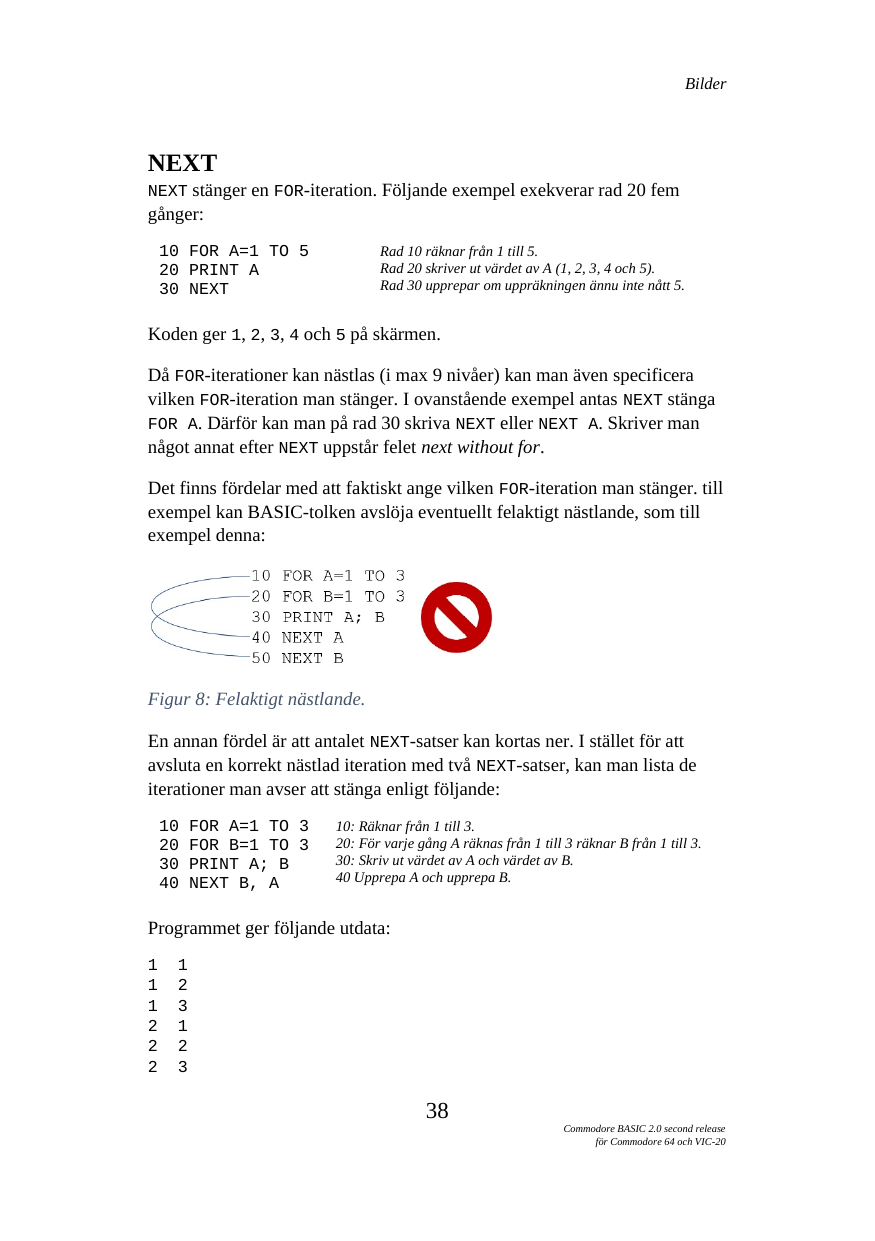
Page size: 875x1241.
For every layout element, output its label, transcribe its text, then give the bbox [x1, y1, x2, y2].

table_header Rad 10 räknar från 1 till 5. Rad 20 skriver ut värdet av A (1, 2, 3, 4 och 5). Rad 30 upprepar om uppräkningen ännu inte nått 5. [369, 243, 725, 299]
text Då FOR-iterationer kan nästlas (i max 9 nivåer) kan man även specificera vilken FOR-iteration man stänger. I ovanstående exempel antas NEXT stänga FOR A. Därför kan man på rad 30 skriva NEXT eller NEXT A. Skriver man något annat efter NEXT uppstår felet next without for. [148, 363, 726, 458]
picture [147, 564, 496, 669]
text NEXT stänger en FOR-iteration. Följande exempel exekverar rad 20 fem gånger: [148, 179, 726, 224]
text Figur 8: Felaktigt nästlande. [148, 687, 726, 709]
text En annan fördel är att antalet NEXT-satser kan kortas ner. I stället för att avsluta en korrekt nästlad iteration med två NEXT-satser, kan man lista de iterationer man avser att stänga enligt följande: [148, 730, 726, 800]
subtitle NEXT [148, 148, 726, 176]
table_header 10: Räknar från 1 till 3. 20: För varje gång A räknas från 1 till 3 räknar B från 1 till 3. 30: Skriv ut värdet av A och värdet av B. 40 Upprepa A och upprepa B. [324, 818, 725, 893]
table_header 10 FOR A=1 TO 3 20 FOR B=1 TO 3 30 PRINT A; B 40 NEXT B, A [148, 818, 324, 893]
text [148, 957, 726, 1077]
text Koden ger 1, 2, 3, 4 och 5 på skärmen. [148, 299, 726, 345]
text Programmet ger följande utdata: [148, 893, 726, 938]
text Det finns fördelar med att faktiskt ange vilken FOR-iteration man stänger. till exempel kan BASIC-tolken avslöja eventuellt felaktigt nästlande, som till exempel denna: [148, 477, 726, 546]
table_header 10 FOR A=1 TO 5 20 PRINT A 30 NEXT [148, 243, 369, 299]
